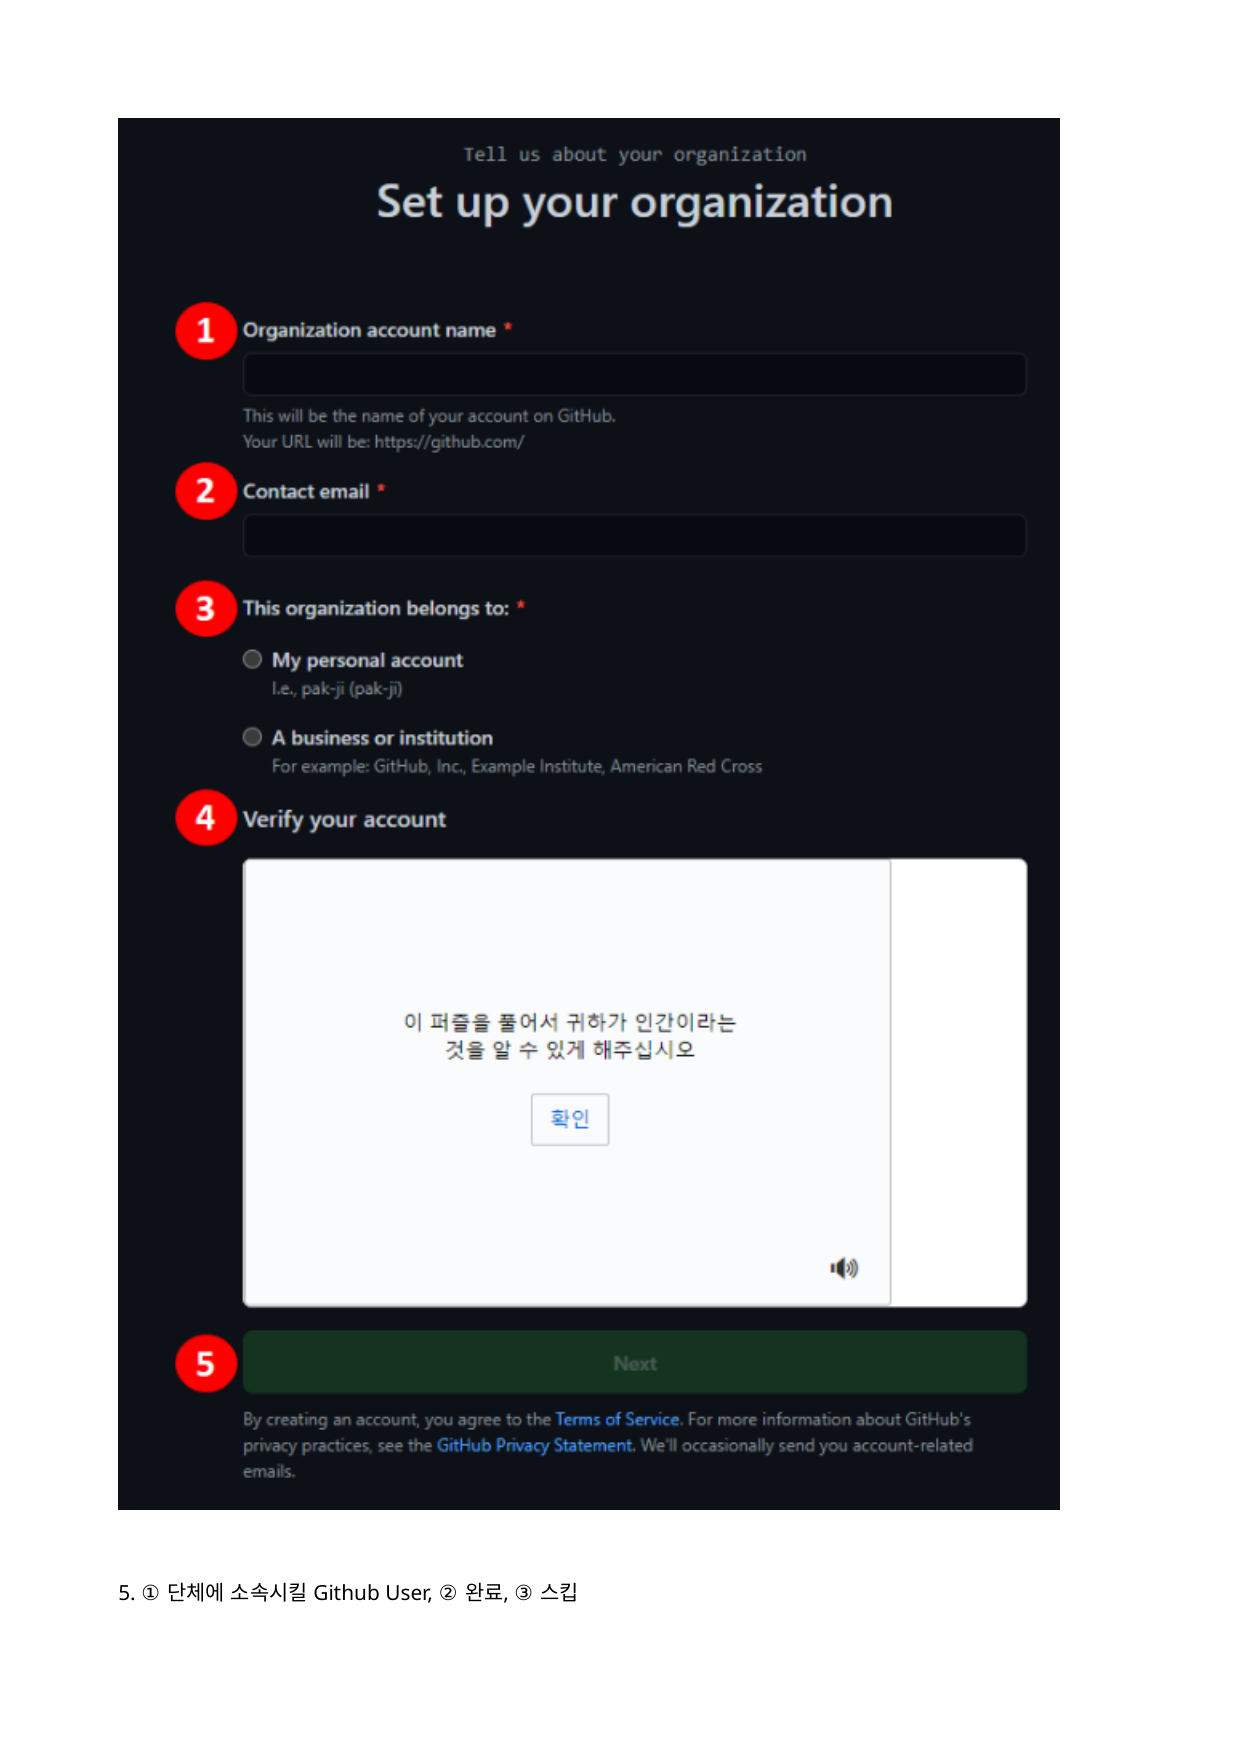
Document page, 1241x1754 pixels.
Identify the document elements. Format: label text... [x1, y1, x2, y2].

picture [118, 118, 1060, 1510]
text 5. ① 단체에 소속시킬 Github User, ② 완료, ③ 스킵 [118, 1576, 1122, 1606]
